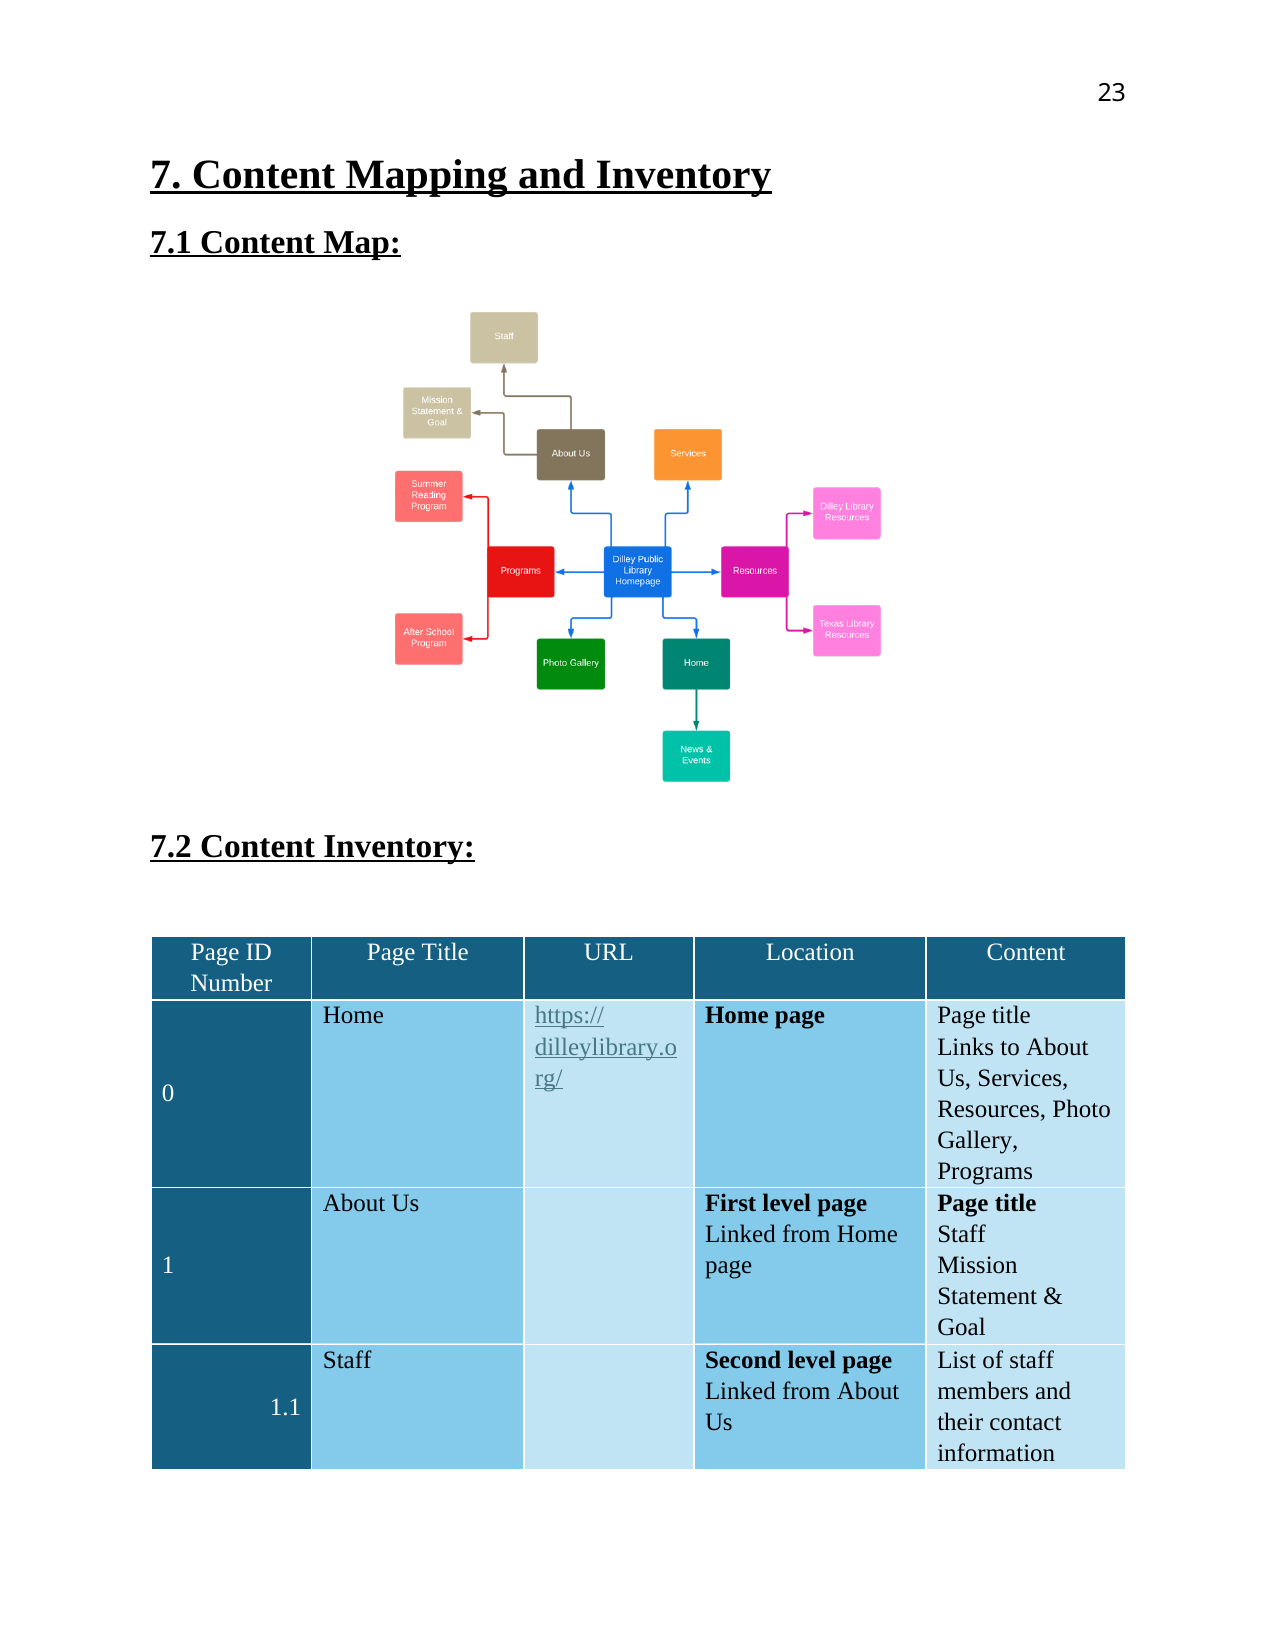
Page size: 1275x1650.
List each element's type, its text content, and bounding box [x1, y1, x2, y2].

table_header Location [695, 937, 925, 999]
table_cell First level page Linked from Home page [695, 1188, 925, 1343]
table_cell Page title Links to About Us, Services, Resources, Photo Gallery, Programs [927, 1001, 1125, 1187]
picture [378, 295, 897, 798]
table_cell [695, 1345, 925, 1469]
table_cell [525, 1188, 693, 1343]
table_cell About Us [312, 1188, 523, 1343]
table_cell [525, 1345, 693, 1469]
table_cell List of staff members and their contact information [927, 1345, 1125, 1469]
subtitle 7. Content Mapping and Inventory [150, 150, 1125, 198]
table_cell Home page [695, 1001, 925, 1187]
table_cell 0 [152, 1001, 311, 1187]
table_cell 1.1 [152, 1345, 311, 1469]
table_header URL [525, 937, 693, 999]
subtitle 7.2 Content Inventory: [150, 826, 1125, 865]
table_cell Staff [312, 1345, 523, 1469]
table_cell Page title Staff Mission Statement & Goal [927, 1188, 1125, 1343]
subtitle 7.1 Content Map: [150, 222, 1125, 261]
table_header Page Title [312, 937, 523, 999]
table_cell 1 [152, 1188, 311, 1343]
table_header Page ID Number [152, 937, 311, 999]
table_header Content [927, 937, 1125, 999]
table_cell https://dilleylibrary.org/ [525, 1001, 693, 1187]
table_cell Home [312, 1001, 523, 1187]
